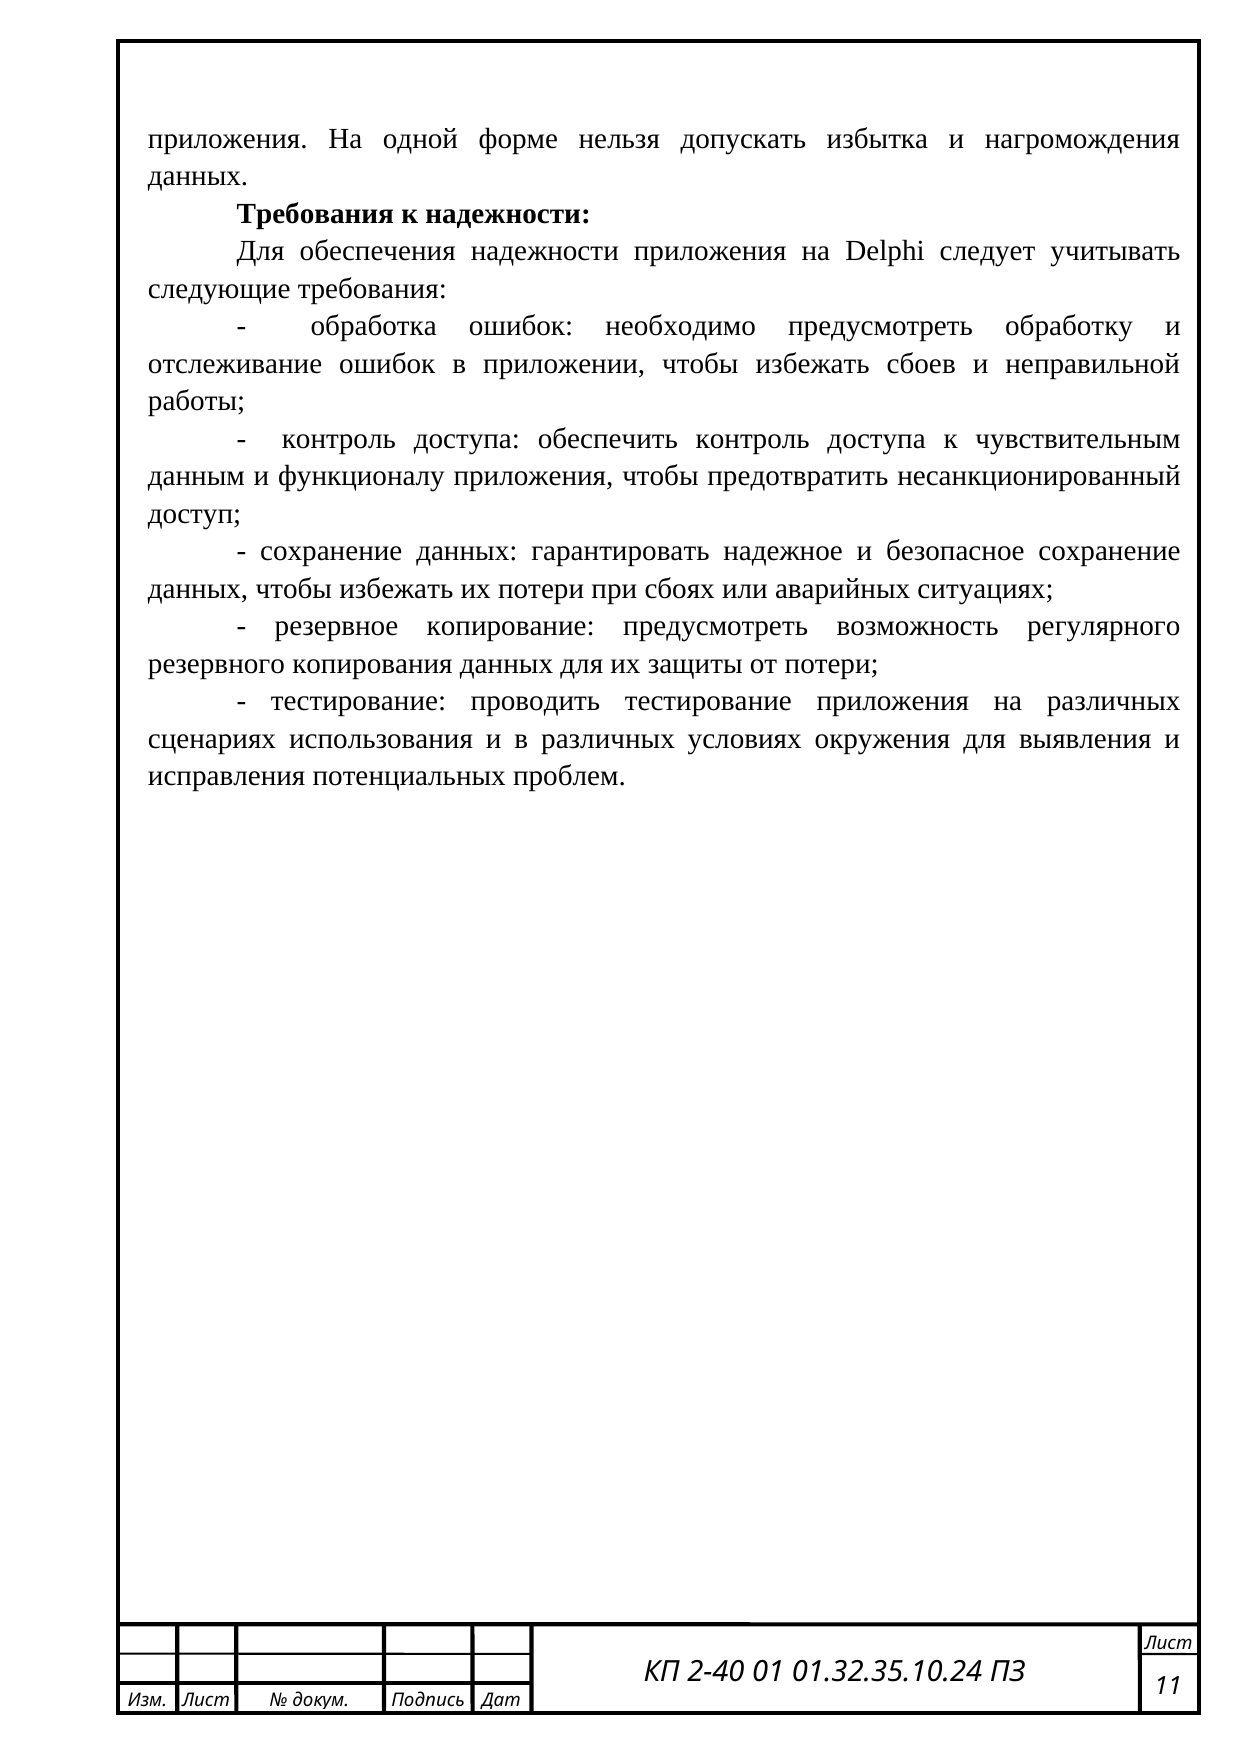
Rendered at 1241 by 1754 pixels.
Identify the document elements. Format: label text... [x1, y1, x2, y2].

text Для обеспечения надежности приложения на Delphi следует учитывать следующие требования: [148, 231, 1181, 306]
text - контроль доступа: обеспечить контроль доступа к чувствительным данным и функционалу приложения, чтобы предотвратить несанкционированный доступ; [148, 418, 1181, 531]
text - сохранение данных: гарантировать надежное и безопасное сохранение данных, чтобы избежать их потери при сбоях или аварийных ситуациях; [148, 531, 1181, 606]
text Требования к надежности: [148, 193, 1181, 231]
text - обработка ошибок: необходимо предусмотреть обработку и отслеживание ошибок в приложении, чтобы избежать сбоев и неправильной работы; [148, 306, 1181, 418]
text - тестирование: проводить тестирование приложения на различных сценариях использования и в различных условиях окружения для выявления и исправления потенциальных проблем. [148, 681, 1181, 793]
text - резервное копирование: предусмотреть возможность регулярного резервного копирования данных для их защиты от потери; [148, 606, 1181, 681]
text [148, 118, 1181, 193]
